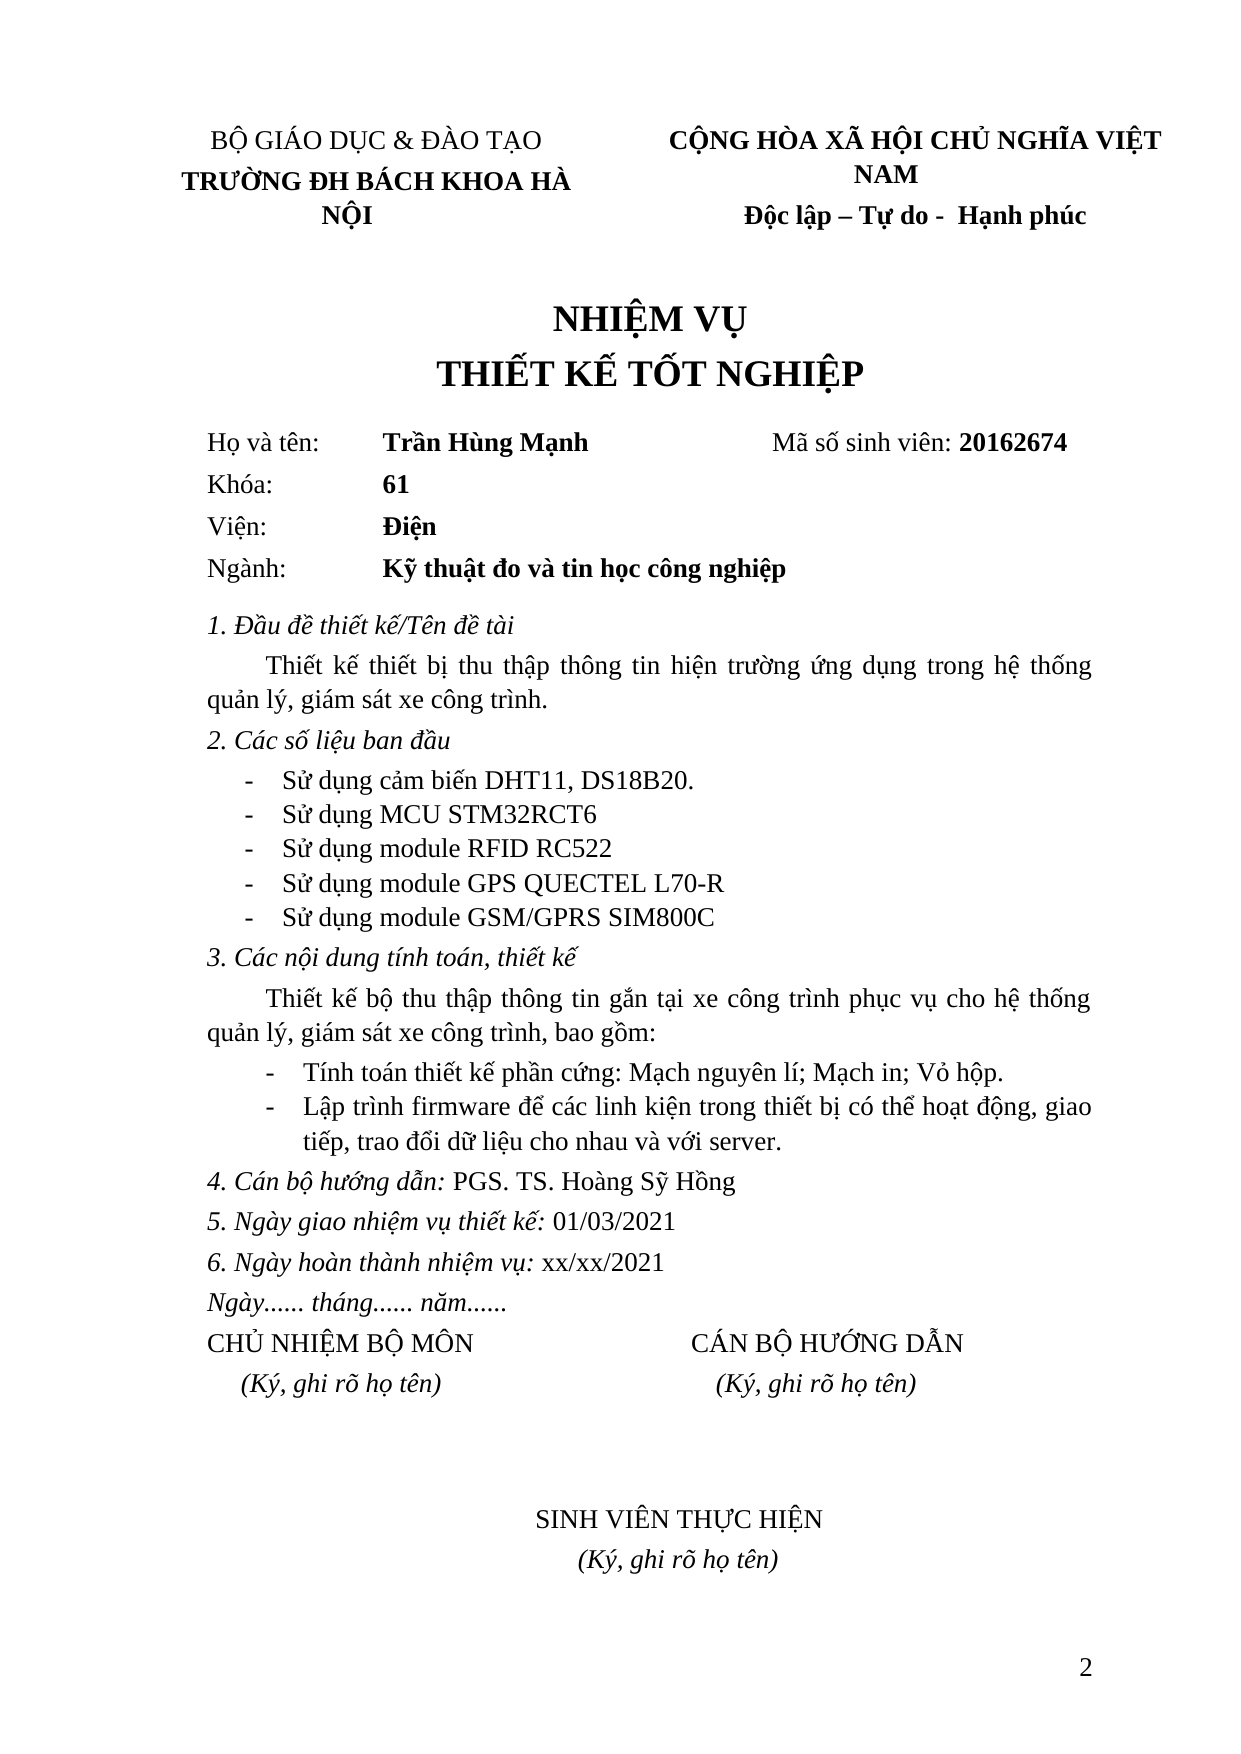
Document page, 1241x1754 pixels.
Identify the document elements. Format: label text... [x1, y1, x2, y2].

text Họ và tên: Trần Hùng Mạnh Mã số sinh viên: 20162674 [207, 426, 1093, 457]
table_header BỘ GIÁO DỤC & ĐÀO TẠO TRƯỜNG ĐH BÁCH KHOA HÀ NỘI [103, 118, 591, 233]
text CHỦ NHIỆM BỘ MÔN CÁN BỘ HƯỚNG DẪN [207, 1327, 1093, 1358]
text Thiết kế bộ thu thập thông tin gắn tại xe công trình phục vụ cho hệ thống quản lý, giám sát xe công trình, bao gồm: [207, 982, 1092, 1047]
text (Ký, ghi rõ họ tên) (Ký, ghi rõ họ tên) [207, 1367, 1093, 1398]
text 3. Các nội dung tính toán, thiết kế [207, 941, 1092, 972]
list Sử dụng module RFID RC522 [244, 833, 1092, 864]
text THIẾT KẾ TỐT NGHIỆP [207, 352, 1093, 395]
list Lập trình firmware để các linh kiện trong thiết bị có thể hoạt động, giao tiếp, trao đổi dữ liệu cho nhau và với server. [265, 1091, 1092, 1156]
text (Ký, ghi rõ họ tên) [207, 1543, 1093, 1574]
text 2. Các số liệu ban đầu [207, 724, 1092, 755]
list Sử dụng module GPS QUECTEL L70-R [244, 867, 1092, 898]
text Thiết kế thiết bị thu thập thông tin hiện trường ứng dụng trong hệ thống quản lý, giám sát xe công trình. [207, 649, 1092, 714]
text SINH VIÊN THỰC HIỆN [207, 1503, 1093, 1534]
list Tính toán thiết kế phần cứng: Mạch nguyên lí; Mạch in; Vỏ hộp. [265, 1056, 1092, 1087]
table_header CỘNG HÒA XÃ HỘI CHỦ NGHĨA VIỆT NAM Độc lập – Tự do - Hạnh phúc [591, 118, 1181, 233]
text 5. Ngày giao nhiệm vụ thiết kế: 01/03/2021 [207, 1206, 1092, 1237]
list Sử dụng module GSM/GPRS SIM800C [244, 901, 1092, 932]
text 1. Đầu đề thiết kế/Tên đề tài [207, 609, 1092, 640]
list Sử dụng MCU STM32RCT6 [244, 798, 1092, 829]
text NHIỆM VỤ [207, 296, 1093, 339]
list Sử dụng cảm biến DHT11, DS18B20. [244, 764, 1092, 795]
text Viện: Điện [207, 510, 1093, 541]
text Khóa: 61 [207, 468, 1093, 499]
text Ngày...... tháng...... năm...... [207, 1286, 1093, 1317]
text 4. Cán bộ hướng dẫn: PGS. TS. Hoàng Sỹ Hồng [207, 1165, 1092, 1196]
text 6. Ngày hoàn thành nhiệm vụ: xx/xx/2021 [207, 1246, 1092, 1277]
text Ngành: Kỹ thuật đo và tin học công nghiệp [207, 552, 1093, 583]
